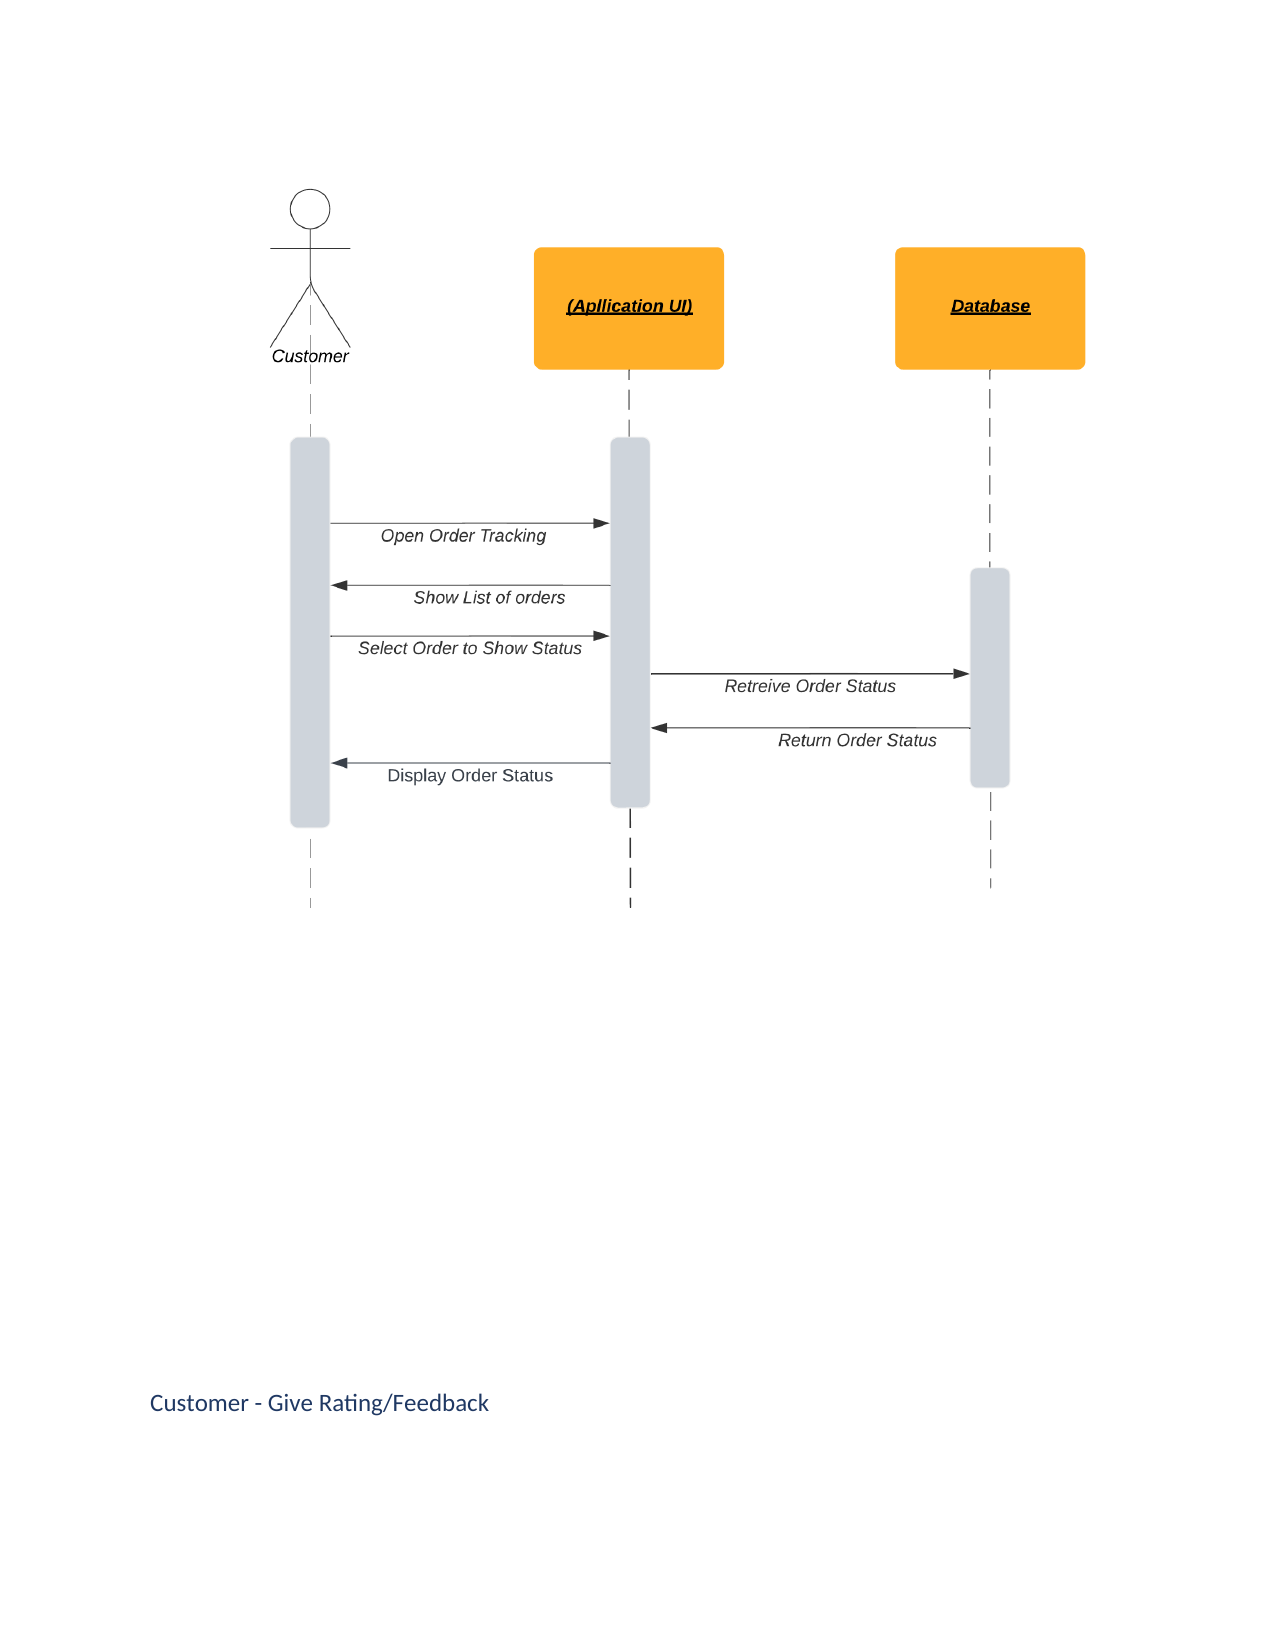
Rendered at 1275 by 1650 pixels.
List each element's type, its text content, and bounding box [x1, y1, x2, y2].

subtitle Customer - Give Rating/Feedback [150, 1387, 1125, 1418]
picture [150, 150, 1125, 948]
